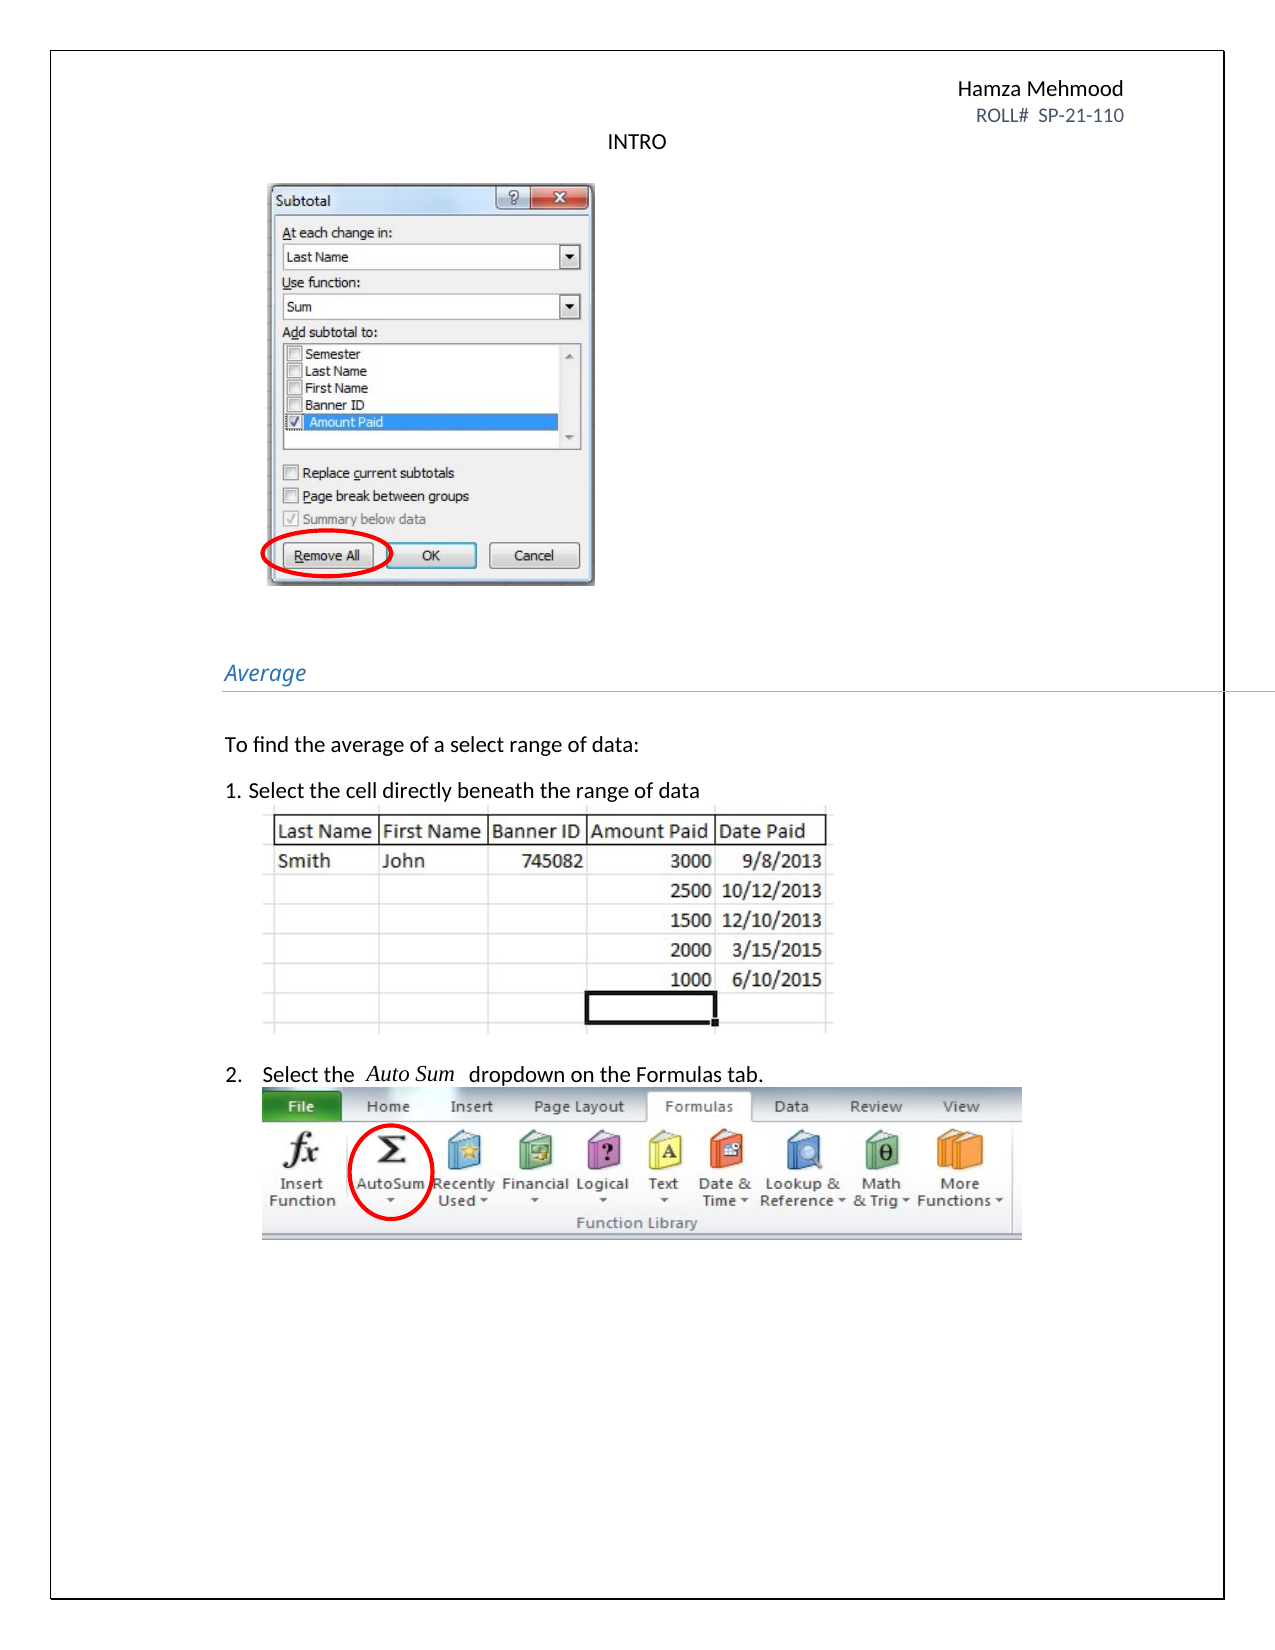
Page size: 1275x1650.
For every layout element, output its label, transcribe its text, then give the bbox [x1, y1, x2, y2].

picture [267, 183, 595, 586]
picture [267, 533, 388, 574]
subtitle Average [224, 657, 1124, 688]
picture [262, 805, 834, 1034]
picture [262, 1087, 1022, 1240]
text To find the average of a select range of data: [224, 730, 1124, 758]
text 1. Select the cell directly beneath the range of data [224, 777, 1124, 804]
